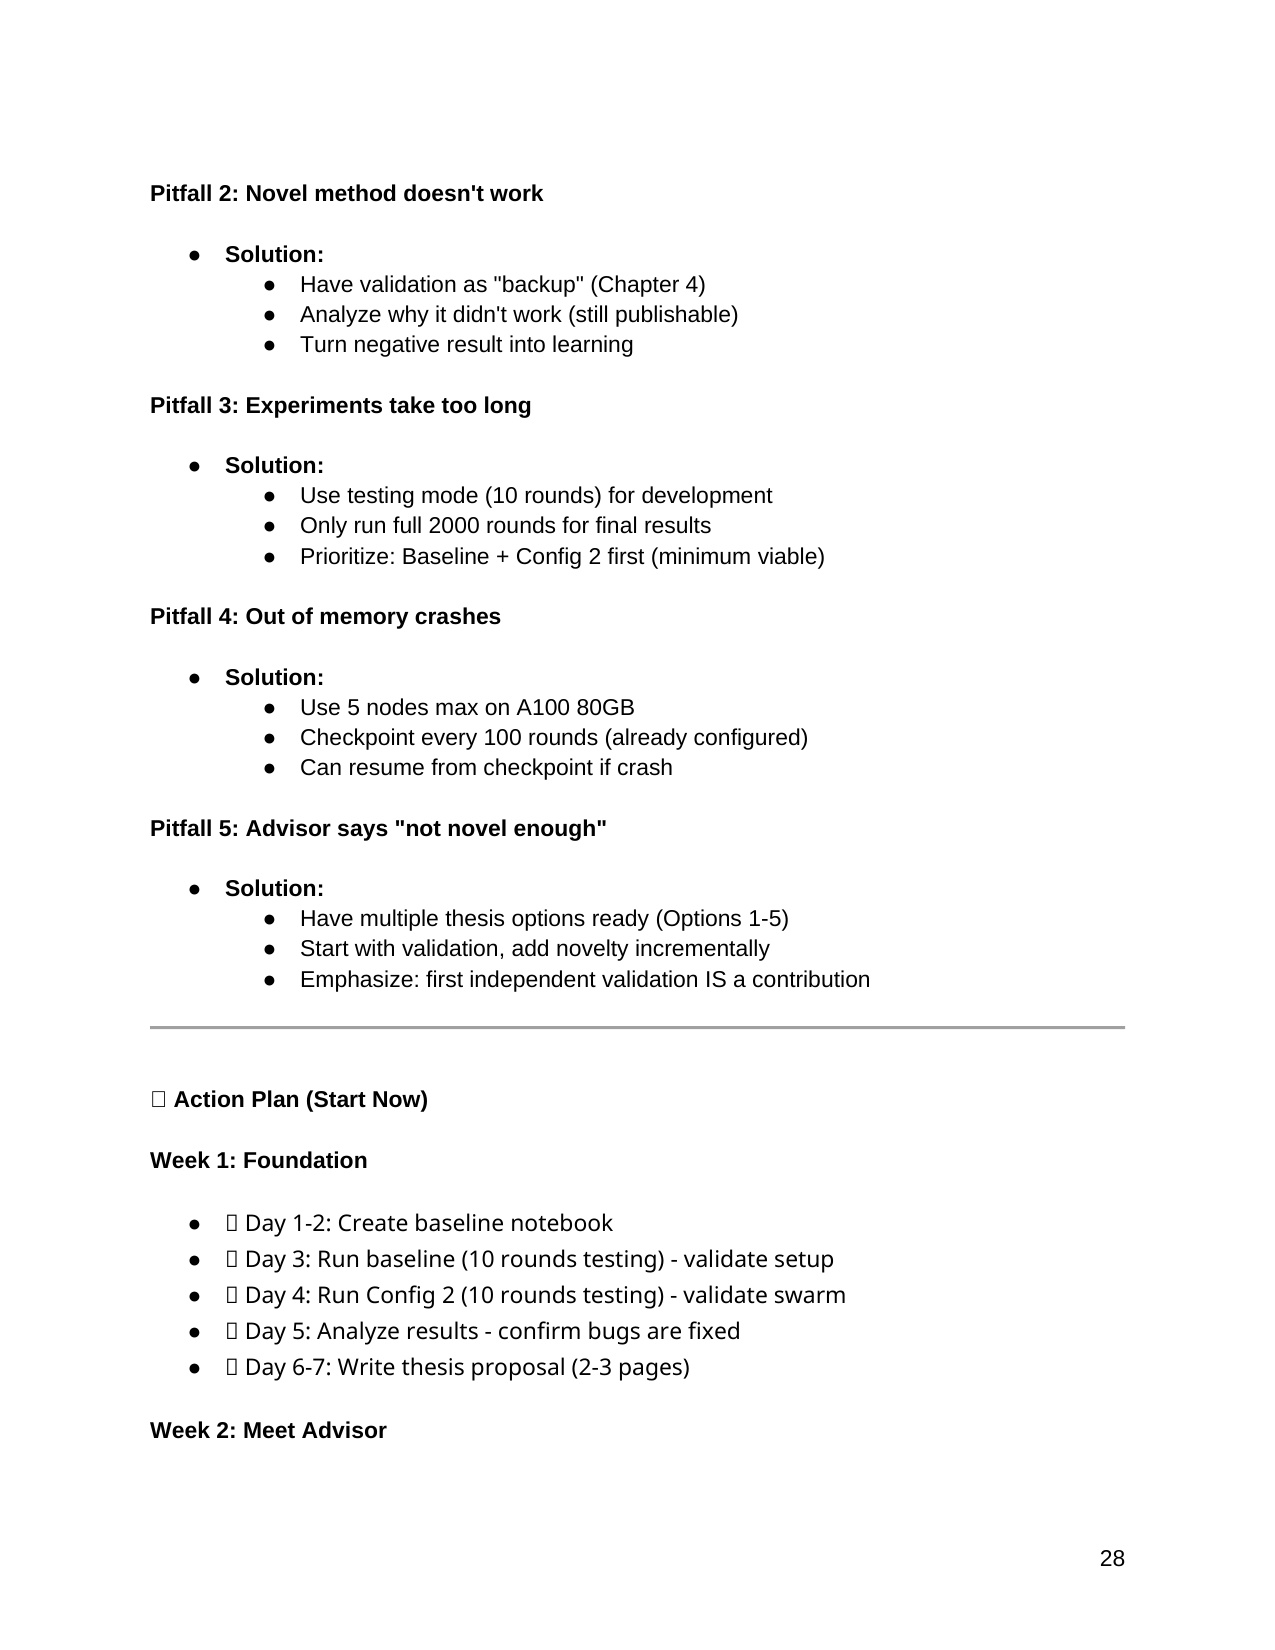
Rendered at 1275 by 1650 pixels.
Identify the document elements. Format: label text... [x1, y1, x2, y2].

list Solution: [187, 875, 1125, 901]
list Emphasize: first independent validation IS a contribution [262, 966, 1125, 992]
list ✅ Day 6-7: Write thesis proposal (2-3 pages) [187, 1351, 1125, 1382]
list ✅ Day 1-2: Create baseline notebook [187, 1207, 1125, 1238]
text Pitfall 4: Out of memory crashes [150, 603, 1125, 629]
text Pitfall 2: Novel method doesn't work [150, 180, 1125, 207]
list ✅ Day 5: Analyze results - confirm bugs are fixed [187, 1315, 1125, 1346]
text Pitfall 3: Experiments take too long [150, 392, 1125, 418]
list Turn negative result into learning [262, 331, 1125, 358]
list Start with validation, add novelty incrementally [262, 935, 1125, 962]
list Solution: [187, 452, 1125, 478]
text 🎯 Action Plan (Start Now) [150, 1086, 1125, 1113]
text Pitfall 5: Advisor says "not novel enough" [150, 814, 1125, 841]
list Analyze why it didn't work (still publishable) [262, 301, 1125, 327]
text Week 2: Meet Advisor [150, 1417, 1125, 1443]
list Checkpoint every 100 rounds (already configured) [262, 724, 1125, 750]
list Use testing mode (10 rounds) for development [262, 482, 1125, 509]
list Prioritize: Baseline + Config 2 first (minimum viable) [262, 543, 1125, 569]
list Have validation as "backup" (Chapter 4) [262, 271, 1125, 297]
list Solution: [187, 663, 1125, 690]
list Have multiple thesis options ready (Options 1-5) [262, 905, 1125, 932]
list ✅ Day 3: Run baseline (10 rounds testing) - validate setup [187, 1243, 1125, 1274]
list Solution: [187, 241, 1125, 267]
text Week 1: Foundation [150, 1147, 1125, 1173]
list ✅ Day 4: Run Config 2 (10 rounds testing) - validate swarm [187, 1279, 1125, 1310]
list Only run full 2000 rounds for final results [262, 512, 1125, 539]
list Use 5 nodes max on A100 80GB [262, 694, 1125, 720]
list Can resume from checkpoint if crash [262, 754, 1125, 781]
